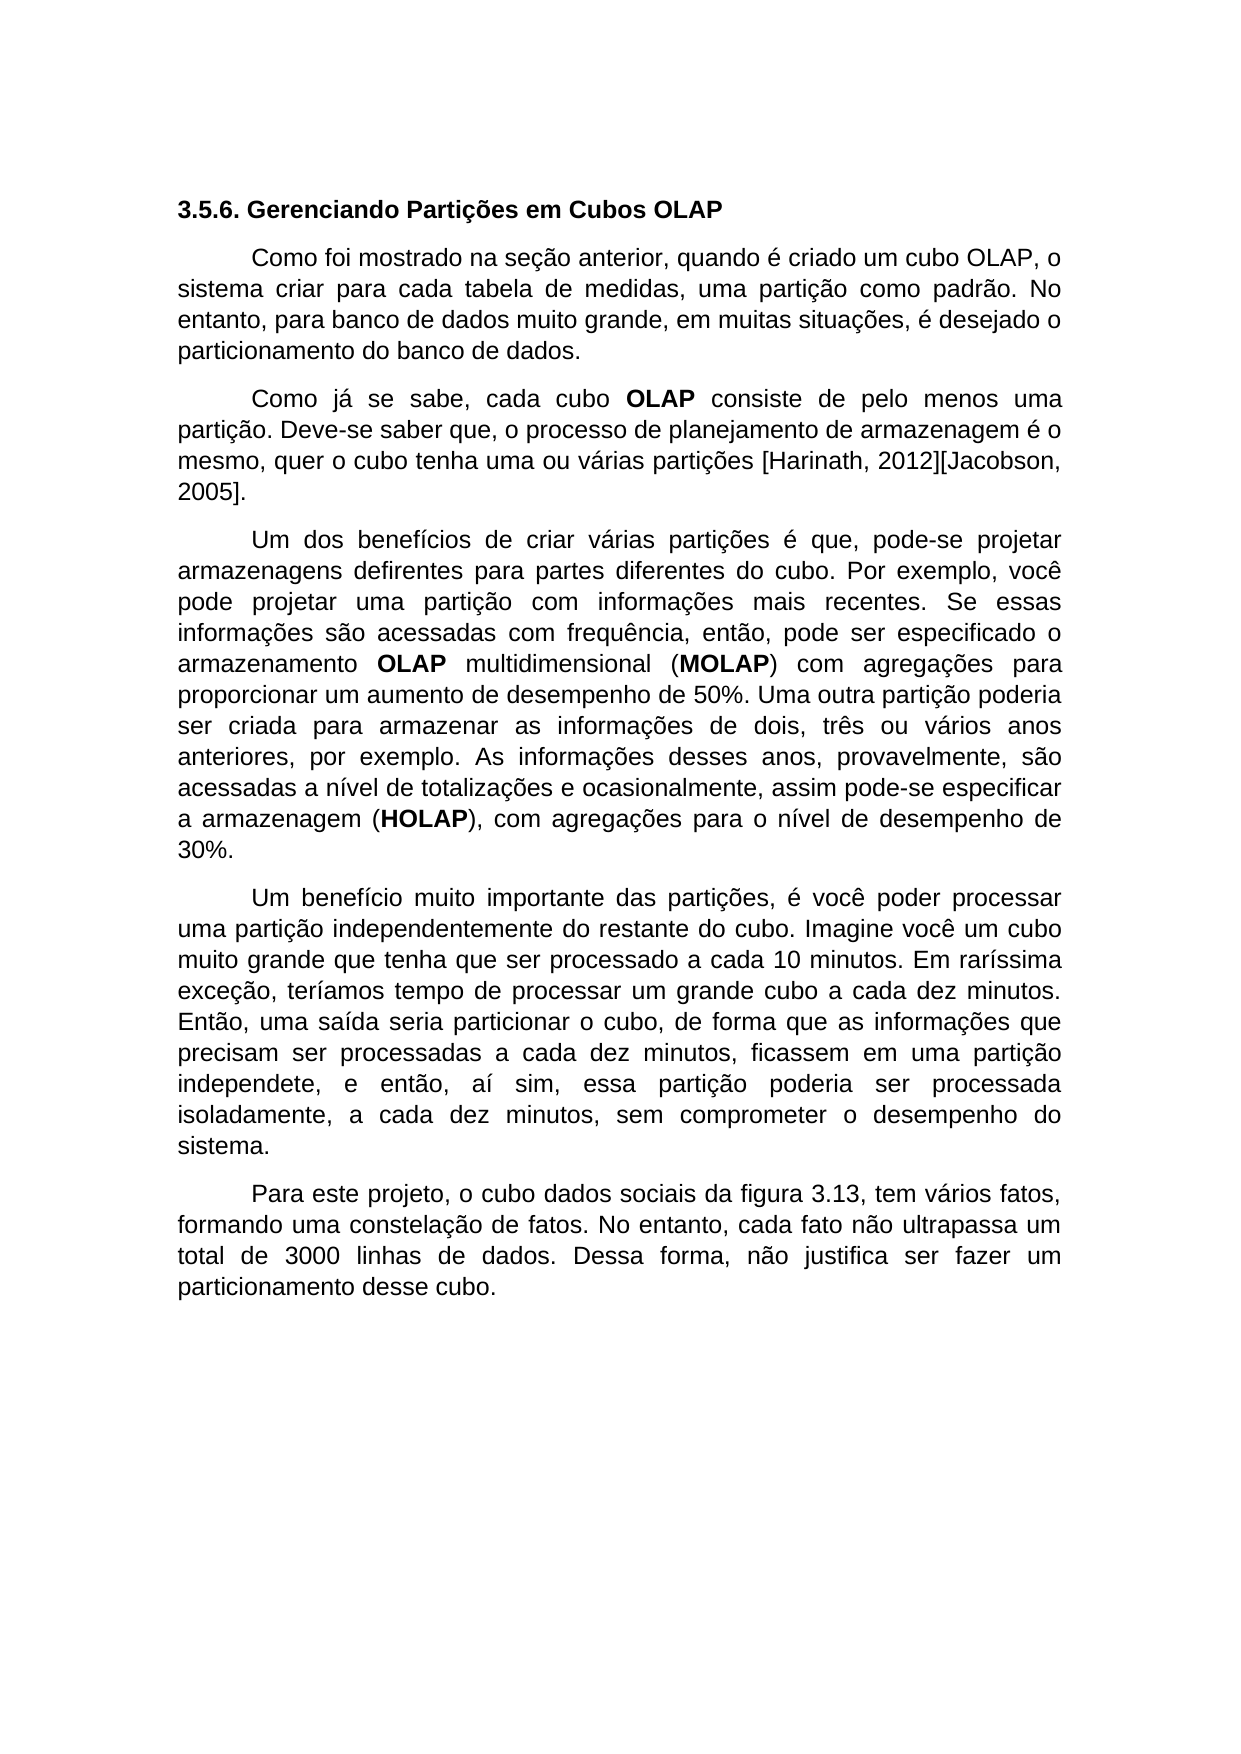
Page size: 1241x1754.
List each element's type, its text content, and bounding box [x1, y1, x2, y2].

text 3.5.6. Gerenciando Partições em Cubos OLAP [177, 195, 1063, 224]
text Como foi mostrado na seção anterior, quando é criado um cubo OLAP, o sistema criar para cada tabela de medidas, uma partição como padrão. No entanto, para banco de dados muito grande, em muitas situações, é desejado o particionamento do banco de dados. [177, 243, 1063, 365]
text Para este projeto, o cubo dados sociais da figura 3.13, tem vários fatos, formando uma constelação de fatos. No entanto, cada fato não ultrapassa um total de 3000 linhas de dados. Dessa forma, não justifica ser fazer um particionamento desse cubo. [177, 1179, 1063, 1301]
text Um dos benefícios de criar várias partições é que, pode-se projetar armazenagens defirentes para partes diferentes do cubo. Por exemplo, você pode projetar uma partição com informações mais recentes. Se essas informações são acessadas com frequência, então, pode ser especificado o armazenamento OLAP multidimensional (MOLAP) com agregações para proporcionar um aumento de desempenho de 50%. Uma outra partição poderia ser criada para armazenar as informações de dois, três ou vários anos anteriores, por exemplo. As informações desses anos, provavelmente, são acessadas a nível de totalizações e ocasionalmente, assim pode-se especificar a armazenagem (HOLAP), com agregações para o nível de desempenho de 30%. [177, 525, 1063, 864]
text Um benefício muito importante das partições, é você poder processar uma partição independentemente do restante do cubo. Imagine você um cubo muito grande que tenha que ser processado a cada 10 minutos. Em raríssima exceção, teríamos tempo de processar um grande cubo a cada dez minutos. Então, uma saída seria particionar o cubo, de forma que as informações que precisam ser processadas a cada dez minutos, ficassem em uma partição independete, e então, aí sim, essa partição poderia ser processada isoladamente, a cada dez minutos, sem comprometer o desempenho do sistema. [177, 883, 1063, 1160]
text Como já se sabe, cada cubo OLAP consiste de pelo menos uma partição. Deve-se saber que, o processo de planejamento de armazenagem é o mesmo, quer o cubo tenha uma ou várias partições [Harinath, 2012][Jacobson, 2005]. [177, 384, 1063, 506]
